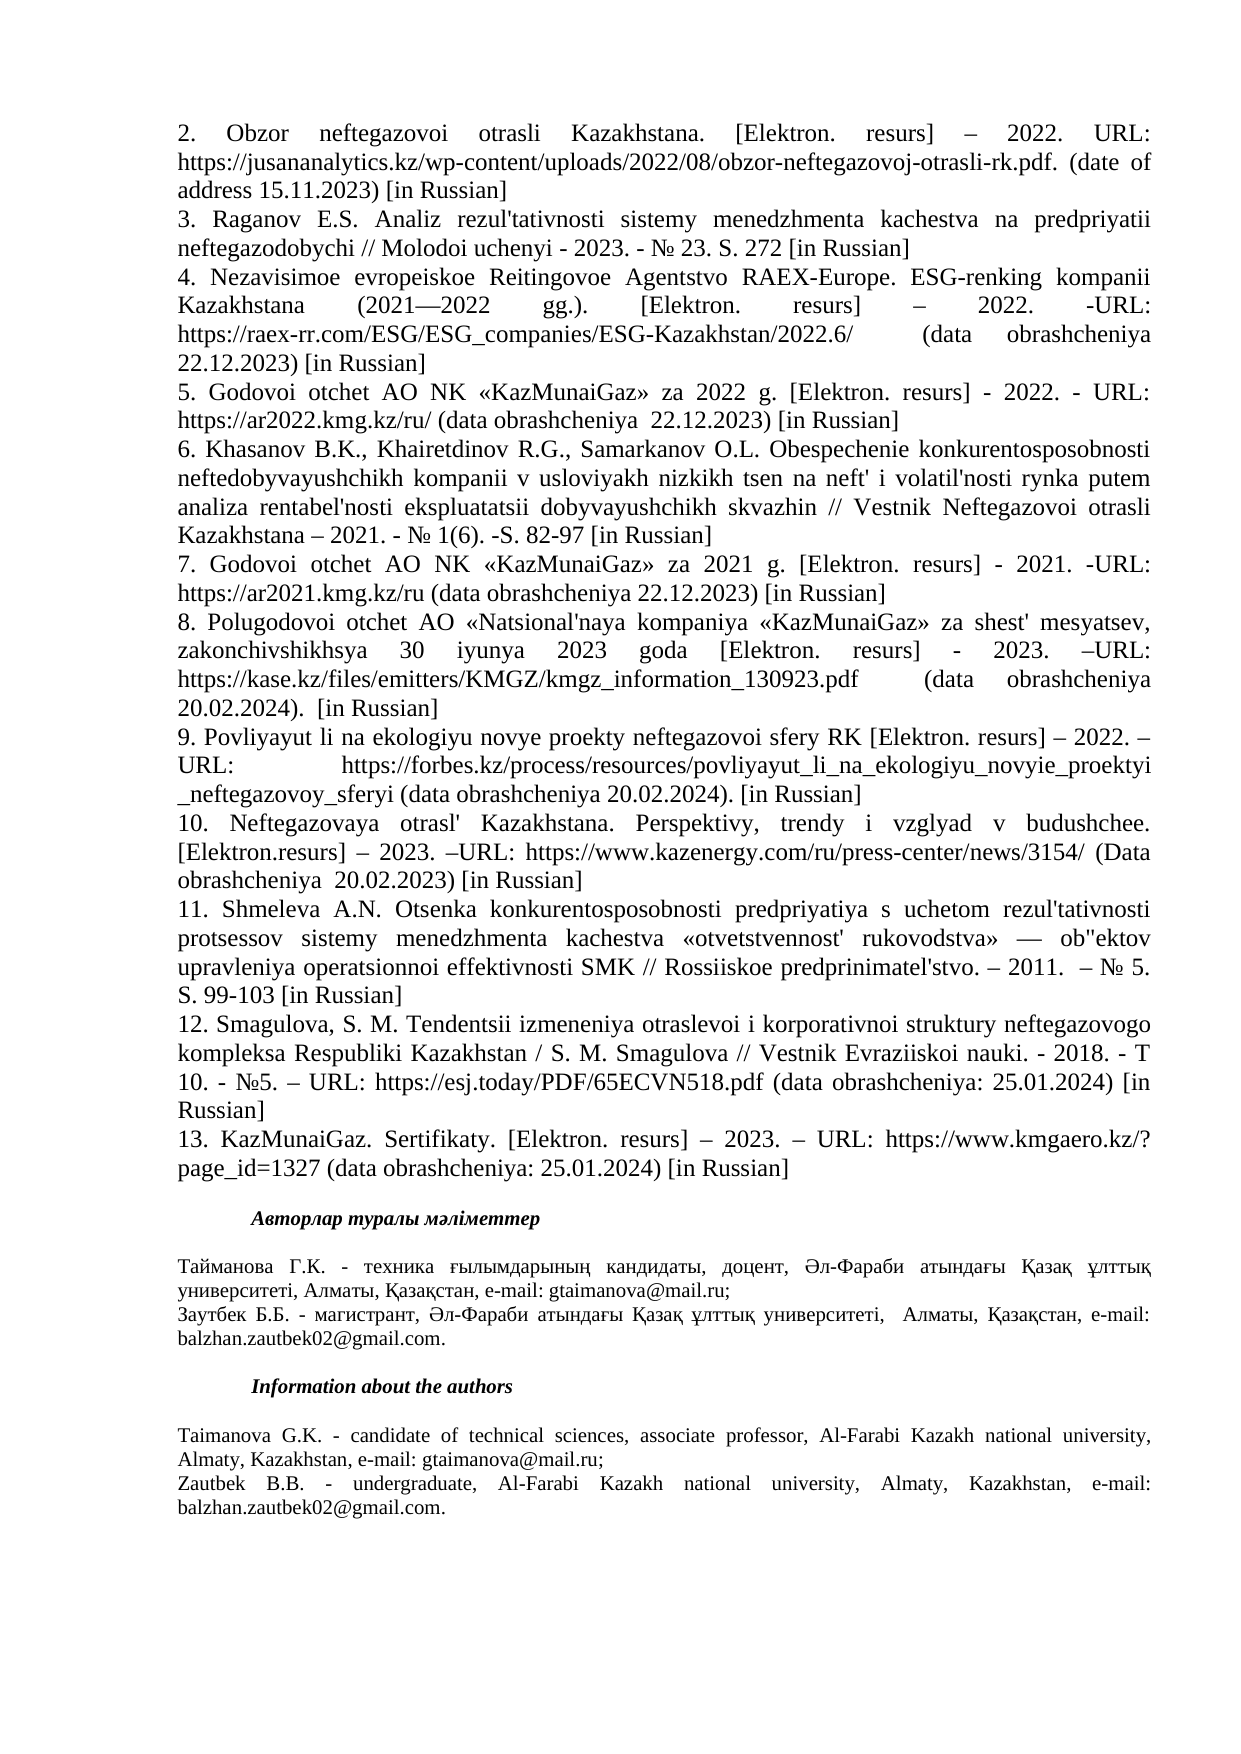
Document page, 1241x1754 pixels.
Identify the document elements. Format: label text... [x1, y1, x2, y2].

text Zautbek B.B. - undergraduate, Al-Farabi Kazakh national university, Almaty, Kazakhstan, e-mail: balzhan.zautbek02@gmail.com. [177, 1471, 1152, 1519]
text Тайманова Г.К. - техника ғылымдарының кандидаты, доцент, Әл-Фараби атындағы Қазақ ұлттық университеті, Алматы, Қазақстан, e-mail: gtaimanova@mail.ru; [177, 1254, 1152, 1302]
list 9. Povliyayut li na ekologiyu novye proekty neftegazovoi sfery RK [Elektron. resurs] – 2022. –URL: https://forbes.kz/process/resources/povliyayut_li_na_ekologiyu_novyie_proektyi _neftegazovoy_sferyi (data obrashcheniya 20.02.2024). [in Russian] [177, 722, 1152, 808]
list 4. Nezavisimoe evropeiskoe Reitingovoe Agentstvo RAEX-Europe. ESG-renking kompanii Kazakhstana (2021—2022 gg.). [Elektron. resurs] – 2022. -URL: https://raex-rr.com/ESG/ESG_companies/ESG-Kazakhstan/2022.6/ (data obrashcheniya 22.12.2023) [in Russian] [177, 262, 1152, 377]
text Заутбек Б.Б. - магистрант, Әл-Фараби атындағы Қазақ ұлттық университеті, Алматы, Қазақстан, e-mail: balzhan.zautbek02@gmail.com. [177, 1302, 1152, 1350]
list 2. Obzor neftegazovoi otrasli Kazakhstana. [Elektron. resurs] – 2022. URL: https://jusananalytics.kz/wp-content/uploads/2022/08/obzor-neftegazovoj-otrasli-rk.pdf. (date of address 15.11.2023) [in Russian] [177, 118, 1152, 204]
list 10. Neftegazovaya otrasl' Kazakhstana. Perspektivy, trendy i vzglyad v budushchee. [Elektron.resurs] – 2023. –URL: https://www.kazenergy.com/ru/press-center/news/3154/ (Data obrashcheniya 20.02.2023) [in Russian] [177, 808, 1152, 894]
list 3. Raganov E.S. Analiz rezul'tativnosti sistemy menedzhmenta kachestva na predpriyatii neftegazodobychi // Molodoi uchenyi - 2023. - № 23. S. 272 [in Russian] [177, 204, 1152, 262]
list 13. KazMunaiGaz. Sertifikaty. [Elektron. resurs] – 2023. – URL: https://www.kmgaero.kz/?page_id=1327 (data obrashcheniya: 25.01.2024) [in Russian] [177, 1124, 1152, 1182]
list 12. Smagulova, S. M. Tendentsii izmeneniya otraslevoi i korporativnoi struktury neftegazovogo kompleksa Respubliki Kazakhstan / S. M. Smagulova // Vestnik Evraziiskoi nauki. - 2018. - T 10. - №5. – URL: https://esj.today/PDF/65ECVN518.pdf (data obrashcheniya: 25.01.2024) [in Russian] [177, 1009, 1152, 1124]
list 6. Khasanov B.K., Khairetdinov R.G., Samarkanov O.L. Obespechenie konkurentosposobnosti neftedobyvayushchikh kompanii v usloviyakh nizkikh tsen na neft' i volatil'nosti rynka putem analiza rentabel'nosti ekspluatatsii dobyvayushchikh skvazhin // Vestnik Neftegazovoi otrasli Kazakhstana – 2021. - № 1(6). -S. 82-97 [in Russian] [177, 434, 1152, 549]
list 8. Polugodovoi otchet AO «Natsional'naya kompaniya «KazMunaiGaz» za shest' mesyatsev, zakonchivshikhsya 30 iyunya 2023 goda [Elektron. resurs] - 2023. –URL: https://kase.kz/files/emitters/KMGZ/kmgz_information_130923.pdf (data obrashcheniya 20.02.2024). [in Russian] [177, 607, 1152, 722]
text Авторлар туралы мәліметтер [177, 1206, 1152, 1230]
text Information about the authors [177, 1374, 1152, 1398]
list 11. Shmeleva A.N. Otsenka konkurentosposobnosti predpriyatiya s uchetom rezul'tativnosti protsessov sistemy menedzhmenta kachestva «otvetstvennost' rukovodstva» — ob"ektov upravleniya operatsionnoi effektivnosti SMK // Rossiiskoe predprinimatel'stvo. – 2011. – № 5. S. 99-103 [in Russian] [177, 894, 1152, 1009]
text Taimanova G.K. - candidate of technical sciences, associate professor, Al-Farabi Kazakh national university, Almaty, Kazakhstan, e-mail: gtaimanova@mail.ru; [177, 1422, 1152, 1471]
list 7. Godovoi otchet AO NK «KazMunaiGaz» za 2021 g. [Elektron. resurs] - 2021. -URL: https://ar2021.kmg.kz/ru (data obrashcheniya 22.12.2023) [in Russian] [177, 549, 1152, 607]
list 5. Godovoi otchet AO NK «KazMunaiGaz» za 2022 g. [Elektron. resurs] - 2022. - URL: https://ar2022.kmg.kz/ru/ (data obrashcheniya 22.12.2023) [in Russian] [177, 377, 1152, 434]
